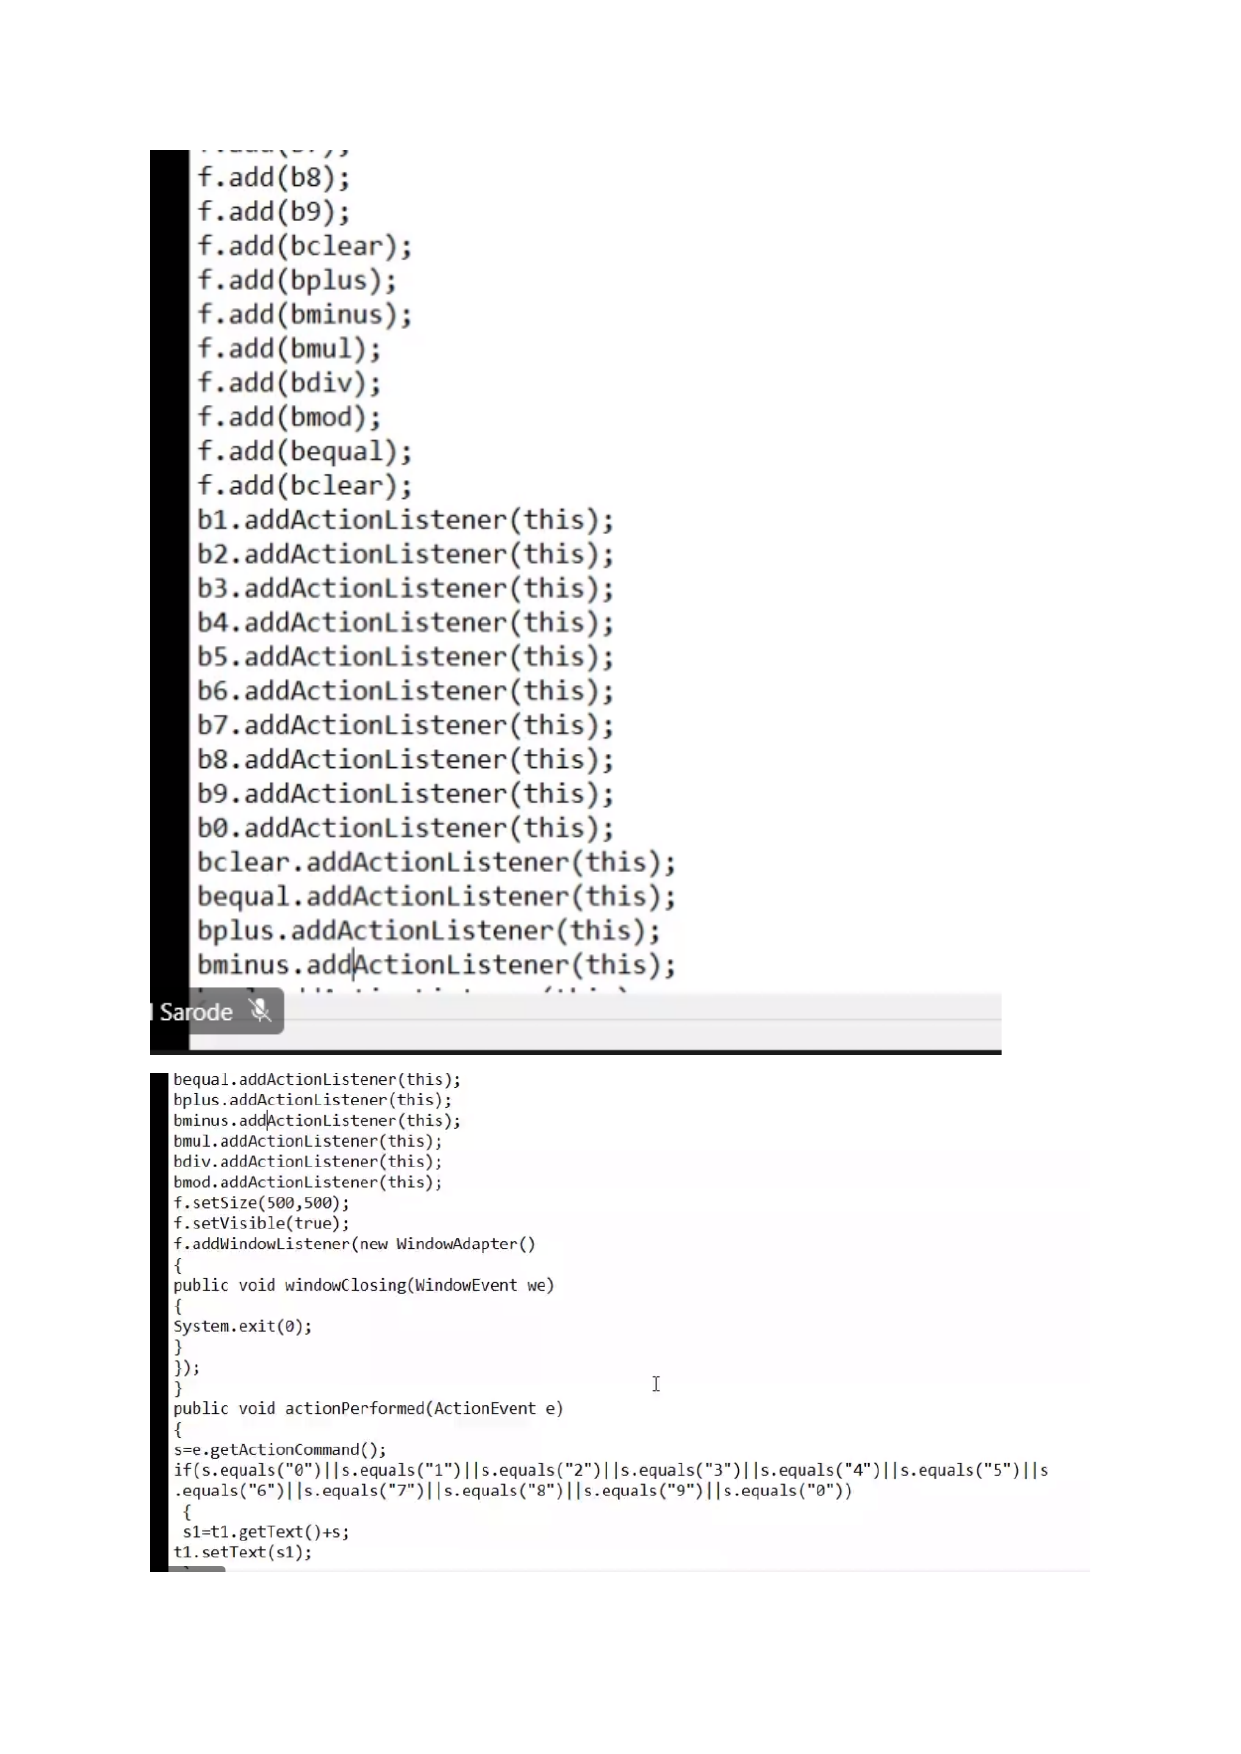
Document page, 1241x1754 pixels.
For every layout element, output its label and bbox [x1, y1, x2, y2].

picture [150, 150, 1002, 1055]
picture [150, 1073, 1091, 1572]
